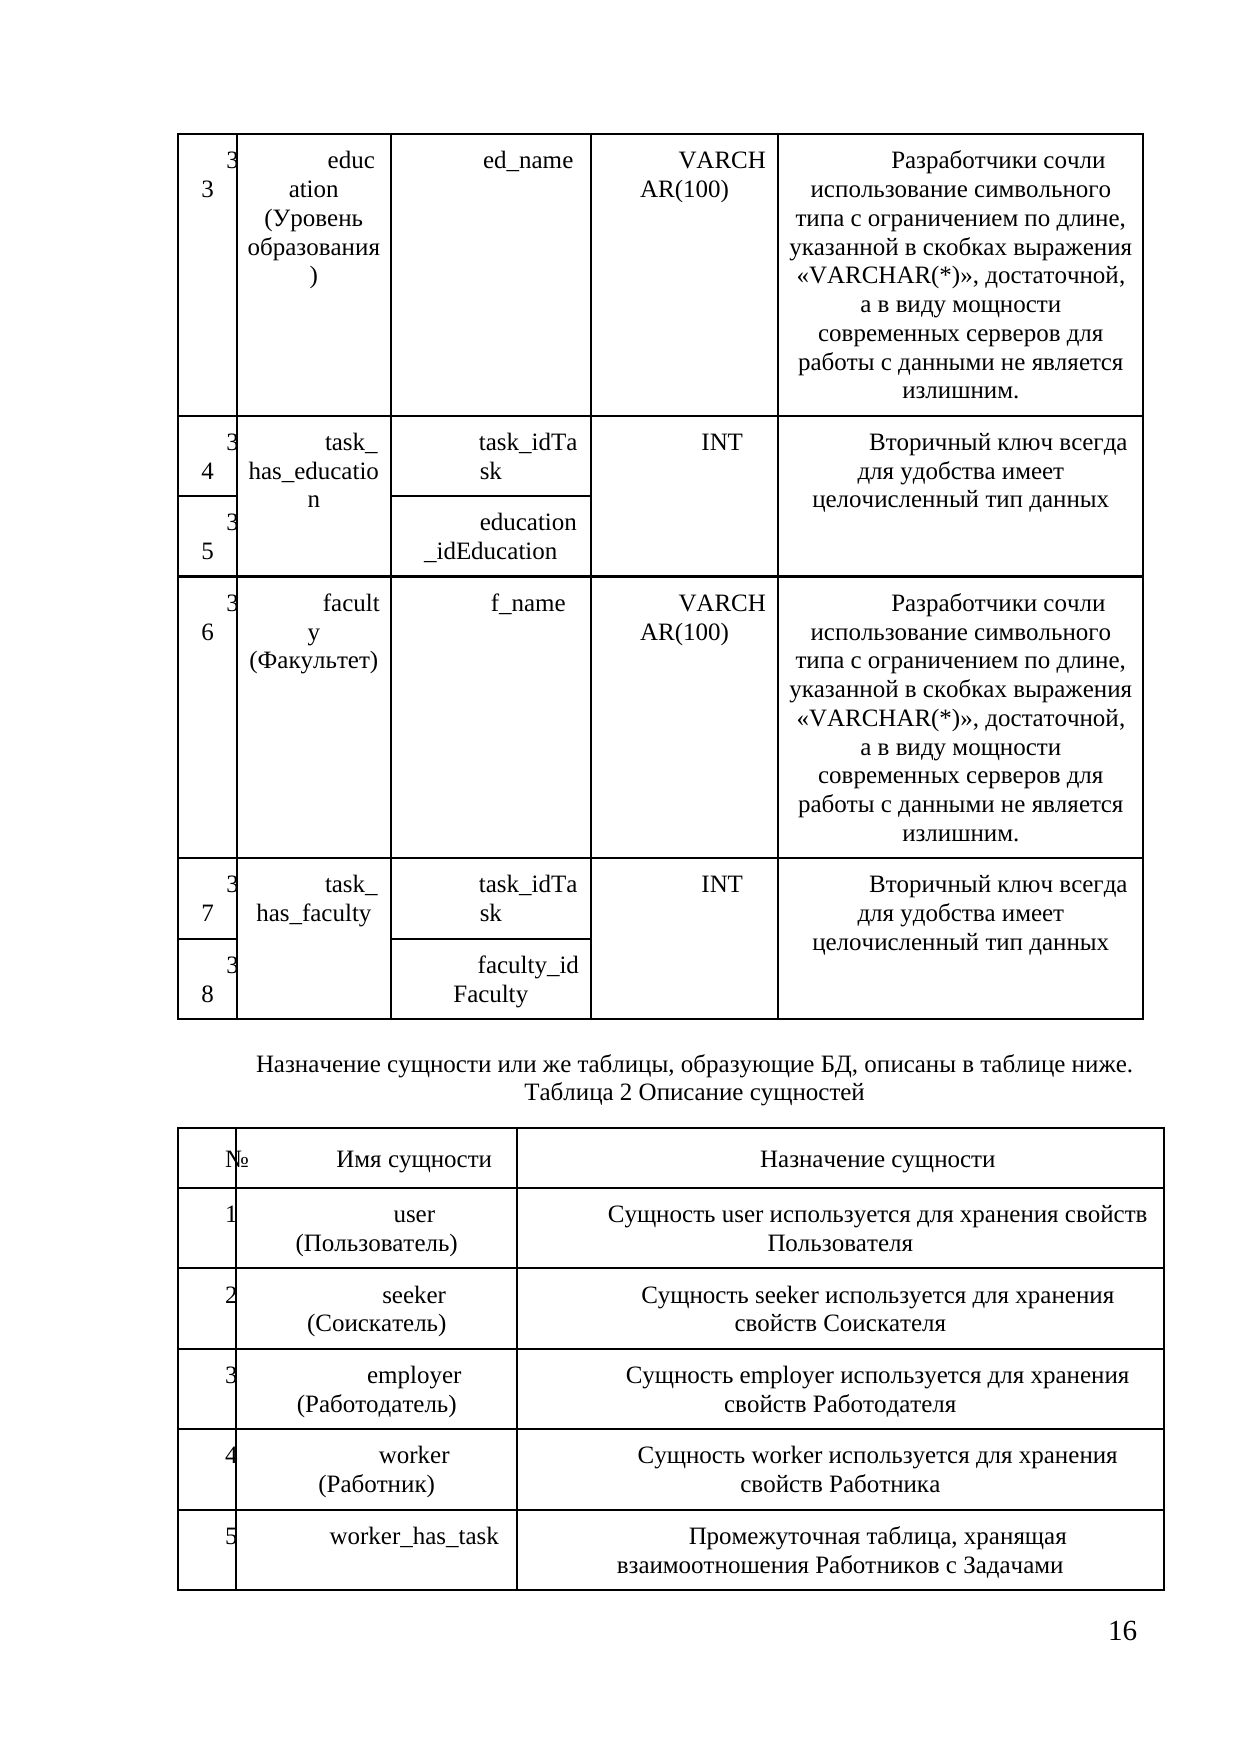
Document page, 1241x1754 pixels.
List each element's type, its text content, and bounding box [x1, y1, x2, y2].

table_cell 33 [179, 135, 236, 414]
table_cell 36 [179, 578, 236, 857]
table_cell 4 [179, 1430, 235, 1508]
table_cell task_idTask [392, 417, 590, 495]
table_cell 37 [179, 859, 236, 937]
table_cell Сущность user используется для хранения свойств Пользователя [518, 1189, 1163, 1267]
table_cell education_idEducation [392, 497, 590, 575]
text Таблица 2 Описание сущностей [177, 1077, 1137, 1106]
table_cell Разработчики сочли использование символьного типа с ограничением по длине, указанной в скобках выражения «VARCHAR(*)», достаточной, а в виду мощности современных серверов для работы с данными не является излишним. [779, 578, 1142, 857]
table_cell Вторичный ключ всегда для удобства имеет целочисленный тип данных [779, 417, 1142, 575]
table_cell Разработчики сочли использование символьного типа с ограничением по длине, указанной в скобках выражения «VARCHAR(*)», достаточной, а в виду мощности современных серверов для работы с данными не является излишним. [779, 135, 1142, 414]
table_cell 1 [179, 1189, 235, 1267]
table_cell employer (Работодатель) [237, 1350, 516, 1428]
table_header № [179, 1129, 235, 1187]
table_cell Сущность seeker используется для хранения свойств Соискателя [518, 1269, 1163, 1348]
table_cell f_name [392, 578, 590, 857]
table_cell worker_has_task [237, 1511, 516, 1589]
table_cell Сущность employer используется для хранения свойств Работодателя [518, 1350, 1163, 1428]
table_header Назначение сущности [518, 1129, 1163, 1187]
table_cell task_idTask [392, 859, 590, 937]
table_cell 38 [179, 940, 236, 1018]
table_cell 2 [179, 1269, 235, 1348]
table_cell faculty (Факультет) [238, 578, 390, 857]
table_cell ed_name [392, 135, 590, 414]
table_cell Вторичный ключ всегда для удобства имеет целочисленный тип данных [779, 859, 1142, 1018]
table_cell Сущность worker используется для хранения свойств Работника [518, 1430, 1163, 1508]
table_header Имя сущности [237, 1129, 516, 1187]
table_cell INT [592, 859, 777, 1018]
table_cell education (Уровень образования) [238, 135, 390, 414]
table_cell INT [592, 417, 777, 575]
table_cell 5 [179, 1511, 235, 1589]
table_cell seeker (Соискатель) [237, 1269, 516, 1348]
table_cell Промежуточная таблица, хранящая взаимоотношения Работников с Задачами [518, 1511, 1163, 1589]
table_cell user (Пользователь) [237, 1189, 516, 1267]
table_cell faculty_idFaculty [392, 940, 590, 1018]
text Назначение сущности или же таблицы, образующие БД, описаны в таблице ниже. [177, 1049, 1137, 1077]
table_cell task_has_faculty [238, 859, 390, 1018]
table_cell task_has_education [238, 417, 390, 575]
table_cell VARCHAR(100) [592, 578, 777, 857]
table_cell worker (Работник) [237, 1430, 516, 1508]
table_cell 3 [179, 1350, 235, 1428]
table_cell 34 [179, 417, 236, 495]
table_cell VARCHAR(100) [592, 135, 777, 414]
table_cell 35 [179, 497, 236, 575]
